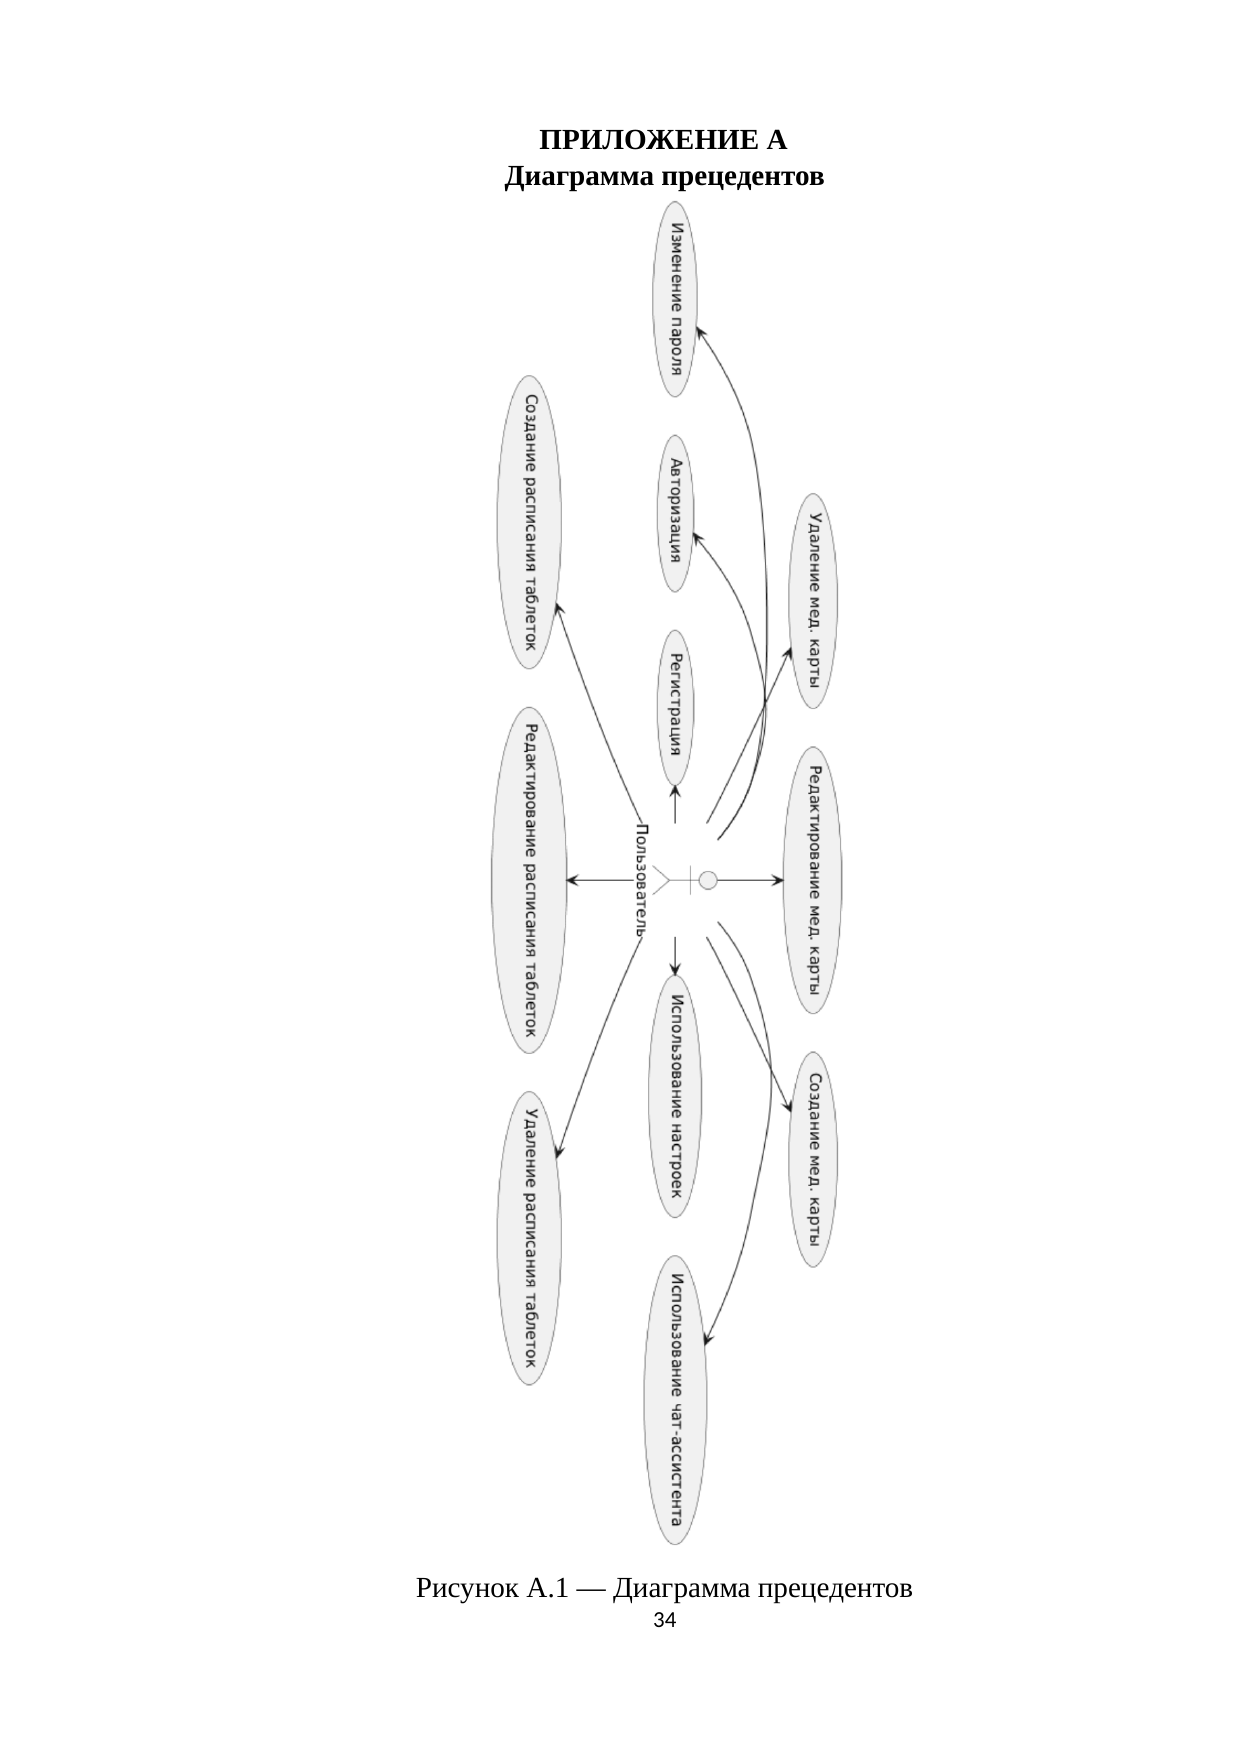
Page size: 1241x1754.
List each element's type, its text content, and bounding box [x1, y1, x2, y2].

picture [487, 196, 848, 1548]
text Рисунок А.1 — Диаграмма прецедентов [177, 1570, 1152, 1603]
subtitle Диаграмма прецедентов [177, 122, 1152, 192]
